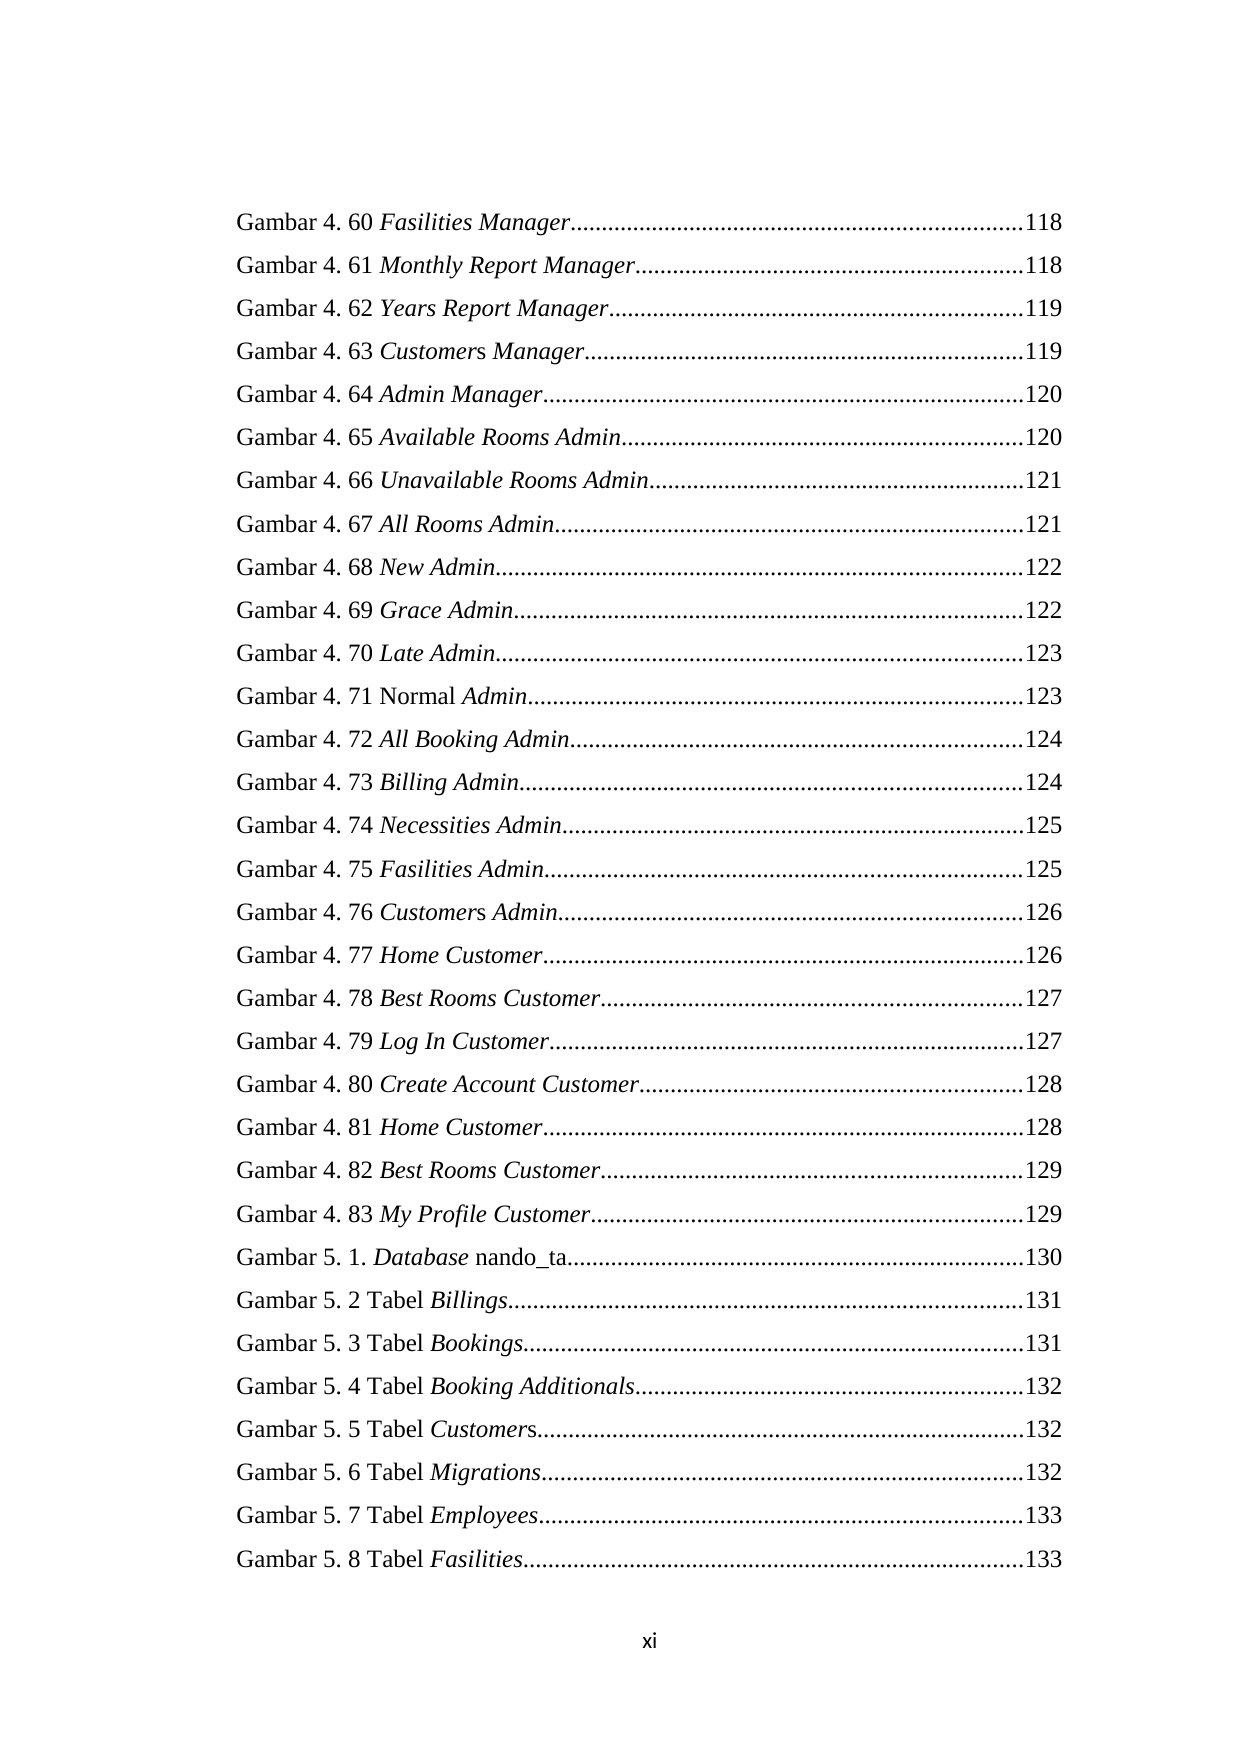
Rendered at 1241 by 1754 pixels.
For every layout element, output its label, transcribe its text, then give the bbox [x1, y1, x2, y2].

text Gambar 4. 66 Unavailable Rooms Admin 121 [236, 466, 1063, 494]
text Gambar 4. 82 Best Rooms Customer 129 [236, 1156, 1063, 1184]
text Gambar 4. 64 Admin Manager 120 [236, 379, 1063, 408]
text Gambar 4. 80 Create Account Customer 128 [236, 1069, 1063, 1098]
text Gambar 5. 4 Tabel Booking Additionals 132 [236, 1371, 1063, 1400]
text Gambar 5. 5 Tabel Customers 132 [236, 1414, 1063, 1443]
text Gambar 4. 67 All Rooms Admin 121 [236, 509, 1063, 537]
text Gambar 4. 78 Best Rooms Customer 127 [236, 983, 1063, 1012]
text Gambar 4. 71 Normal Admin 123 [236, 681, 1063, 710]
text Gambar 4. 70 Late Admin 123 [236, 638, 1063, 667]
text Gambar 4. 61 Monthly Report Manager 118 [236, 250, 1063, 279]
text Gambar 5. 1. Database nando_ta 130 [236, 1242, 1063, 1271]
text Gambar 5. 7 Tabel Employees 133 [236, 1501, 1063, 1529]
text Gambar 4. 81 Home Customer 128 [236, 1112, 1063, 1141]
text Gambar 4. 60 Fasilities Manager 118 [236, 207, 1063, 236]
text Gambar 4. 75 Fasilities Admin 125 [236, 854, 1063, 882]
text Gambar 4. 62 Years Report Manager 119 [236, 293, 1063, 322]
text Gambar 5. 3 Tabel Bookings 131 [236, 1328, 1063, 1357]
text Gambar 4. 65 Available Rooms Admin 120 [236, 422, 1063, 451]
text Gambar 4. 63 Customers Manager 119 [236, 336, 1063, 365]
text Gambar 4. 69 Grace Admin 122 [236, 595, 1063, 624]
text Gambar 4. 74 Necessities Admin 125 [236, 811, 1063, 839]
text Gambar 5. 6 Tabel Migrations 132 [236, 1457, 1063, 1486]
text Gambar 4. 79 Log In Customer 127 [236, 1026, 1063, 1055]
text Gambar 4. 77 Home Customer 126 [236, 940, 1063, 969]
text Gambar 5. 8 Tabel Fasilities 133 [236, 1544, 1063, 1572]
text Gambar 4. 83 My Profile Customer 129 [236, 1199, 1063, 1227]
text Gambar 4. 76 Customers Admin 126 [236, 897, 1063, 926]
text Gambar 4. 72 All Booking Admin 124 [236, 724, 1063, 753]
text Gambar 5. 2 Tabel Billings 131 [236, 1285, 1063, 1314]
text Gambar 4. 68 New Admin 122 [236, 552, 1063, 581]
text Gambar 4. 73 Billing Admin 124 [236, 767, 1063, 796]
